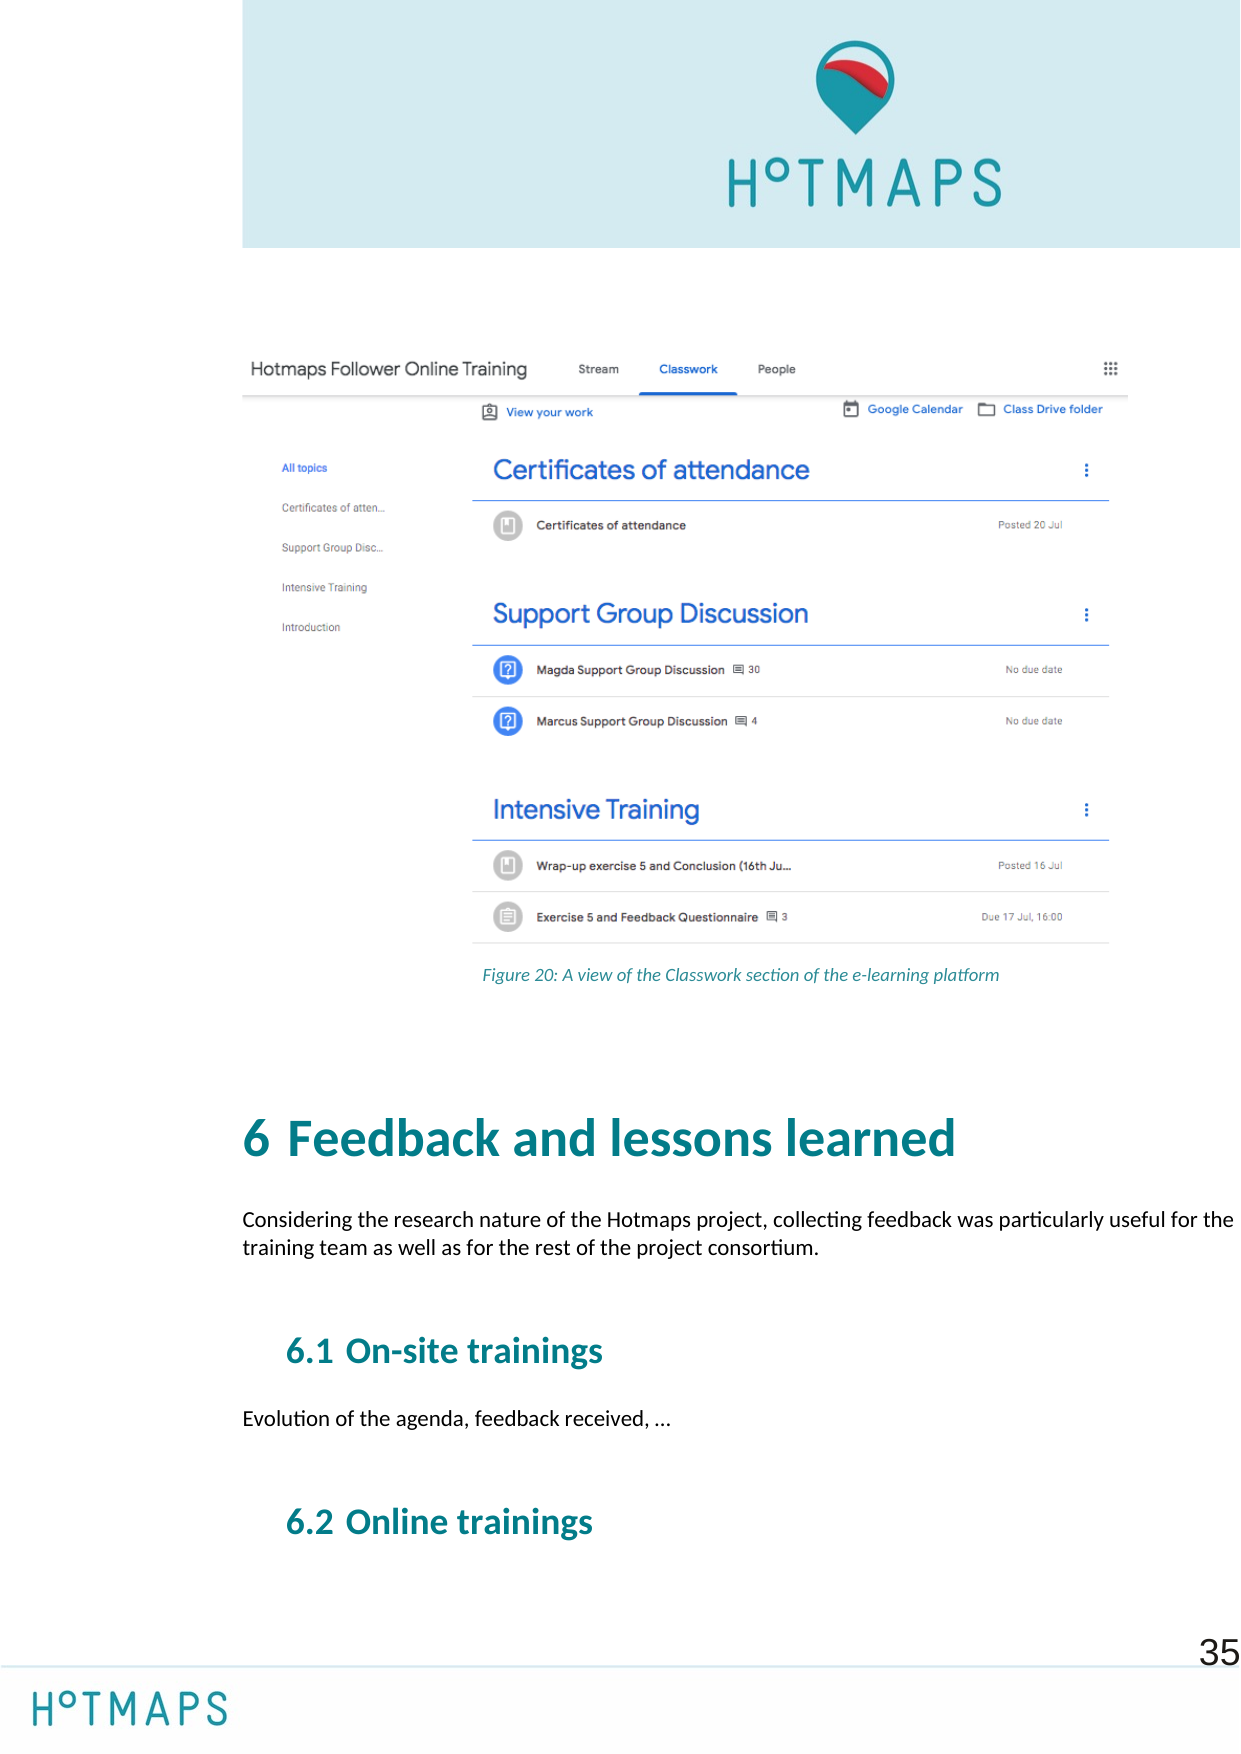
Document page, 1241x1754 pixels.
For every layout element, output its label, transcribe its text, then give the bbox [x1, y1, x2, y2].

subtitle Online trainings [286, 1498, 1240, 1544]
text Evolution of the agenda, feedback received, … [242, 1404, 1240, 1432]
picture [0, 1665, 1240, 1754]
subtitle Feedback and lessons learned [242, 1104, 1240, 1170]
text Considering the research nature of the Hotmaps project, collecting feedback was particularly useful for the training team as well as for the rest of the project consortium. [242, 1205, 1240, 1261]
picture [242, 0, 1241, 248]
picture [242, 345, 1128, 951]
subtitle On-site trainings [286, 1327, 1240, 1373]
